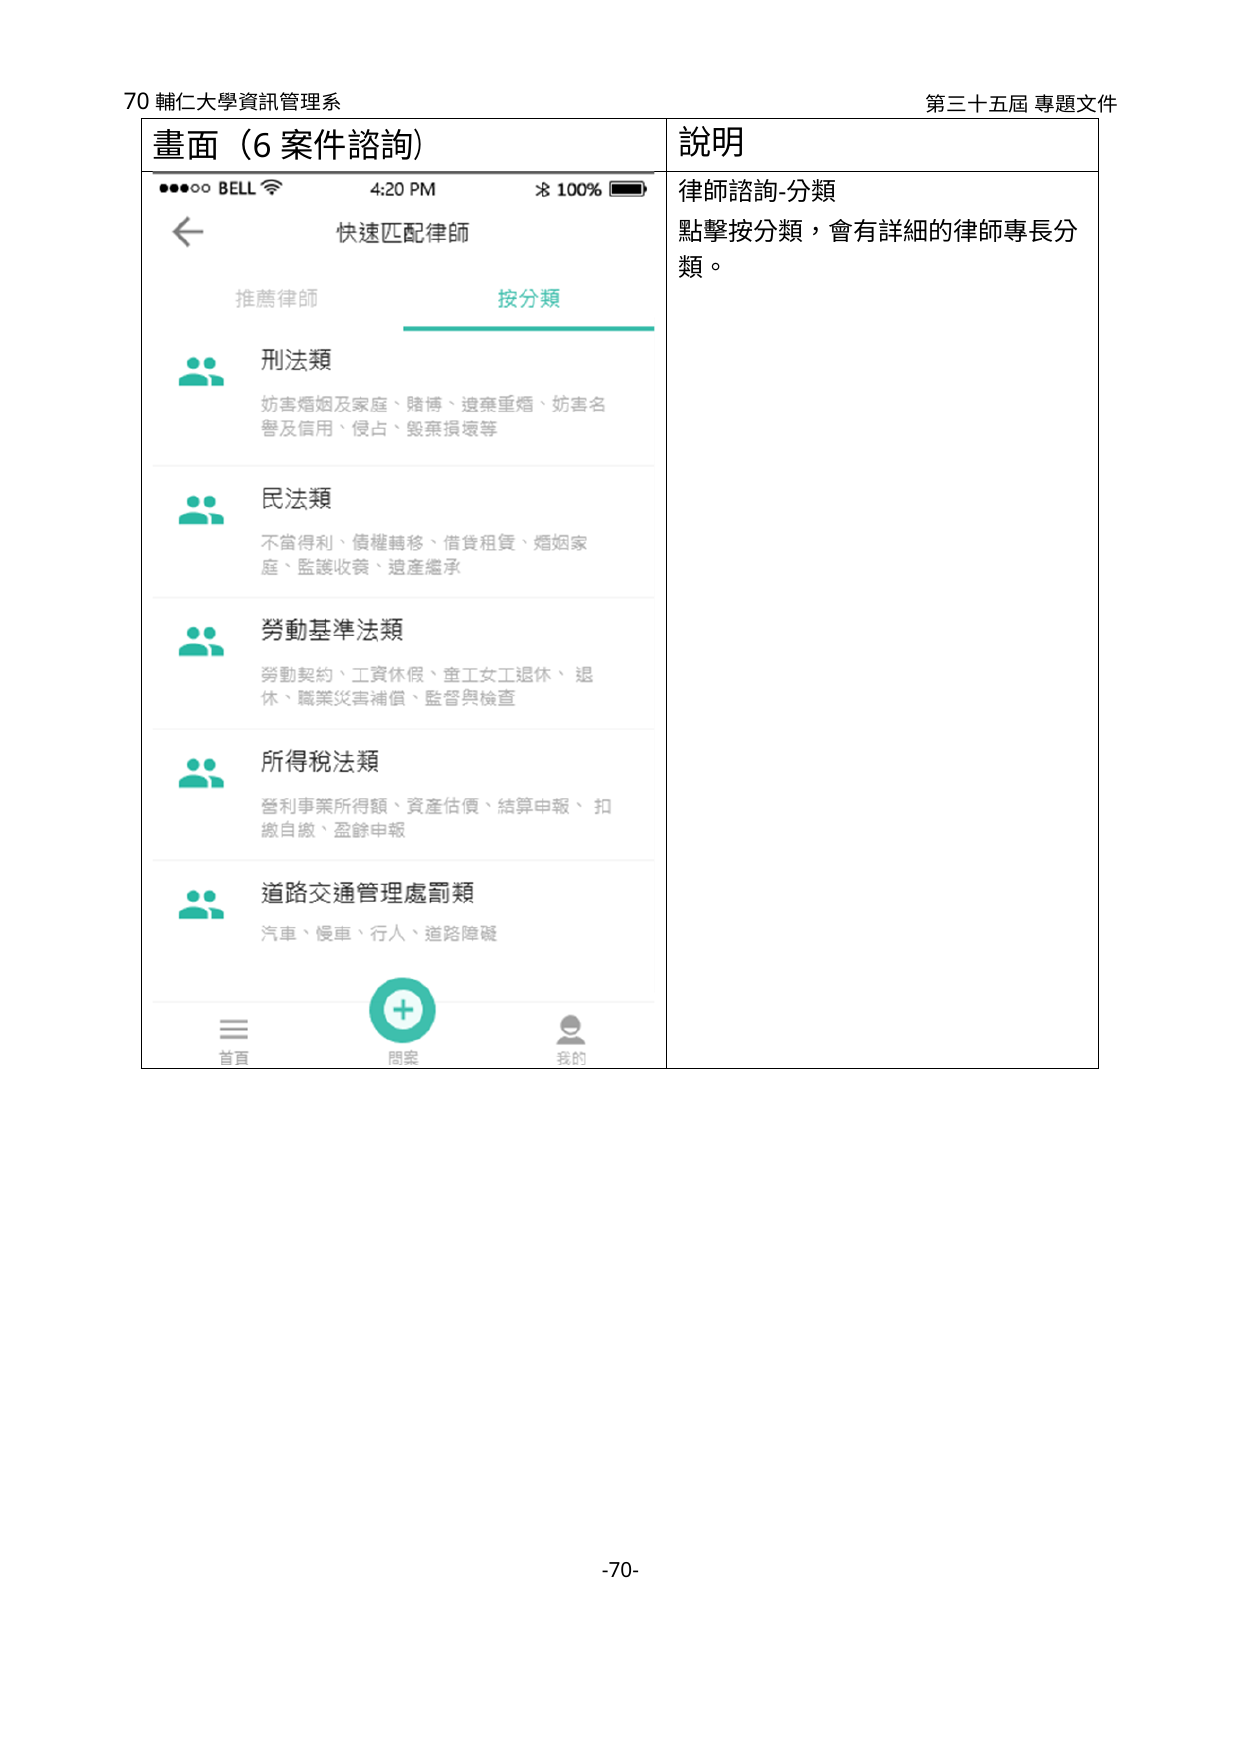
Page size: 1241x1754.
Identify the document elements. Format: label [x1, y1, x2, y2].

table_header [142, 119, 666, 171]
picture [152, 171, 655, 1065]
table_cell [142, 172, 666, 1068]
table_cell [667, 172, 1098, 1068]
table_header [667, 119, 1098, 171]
